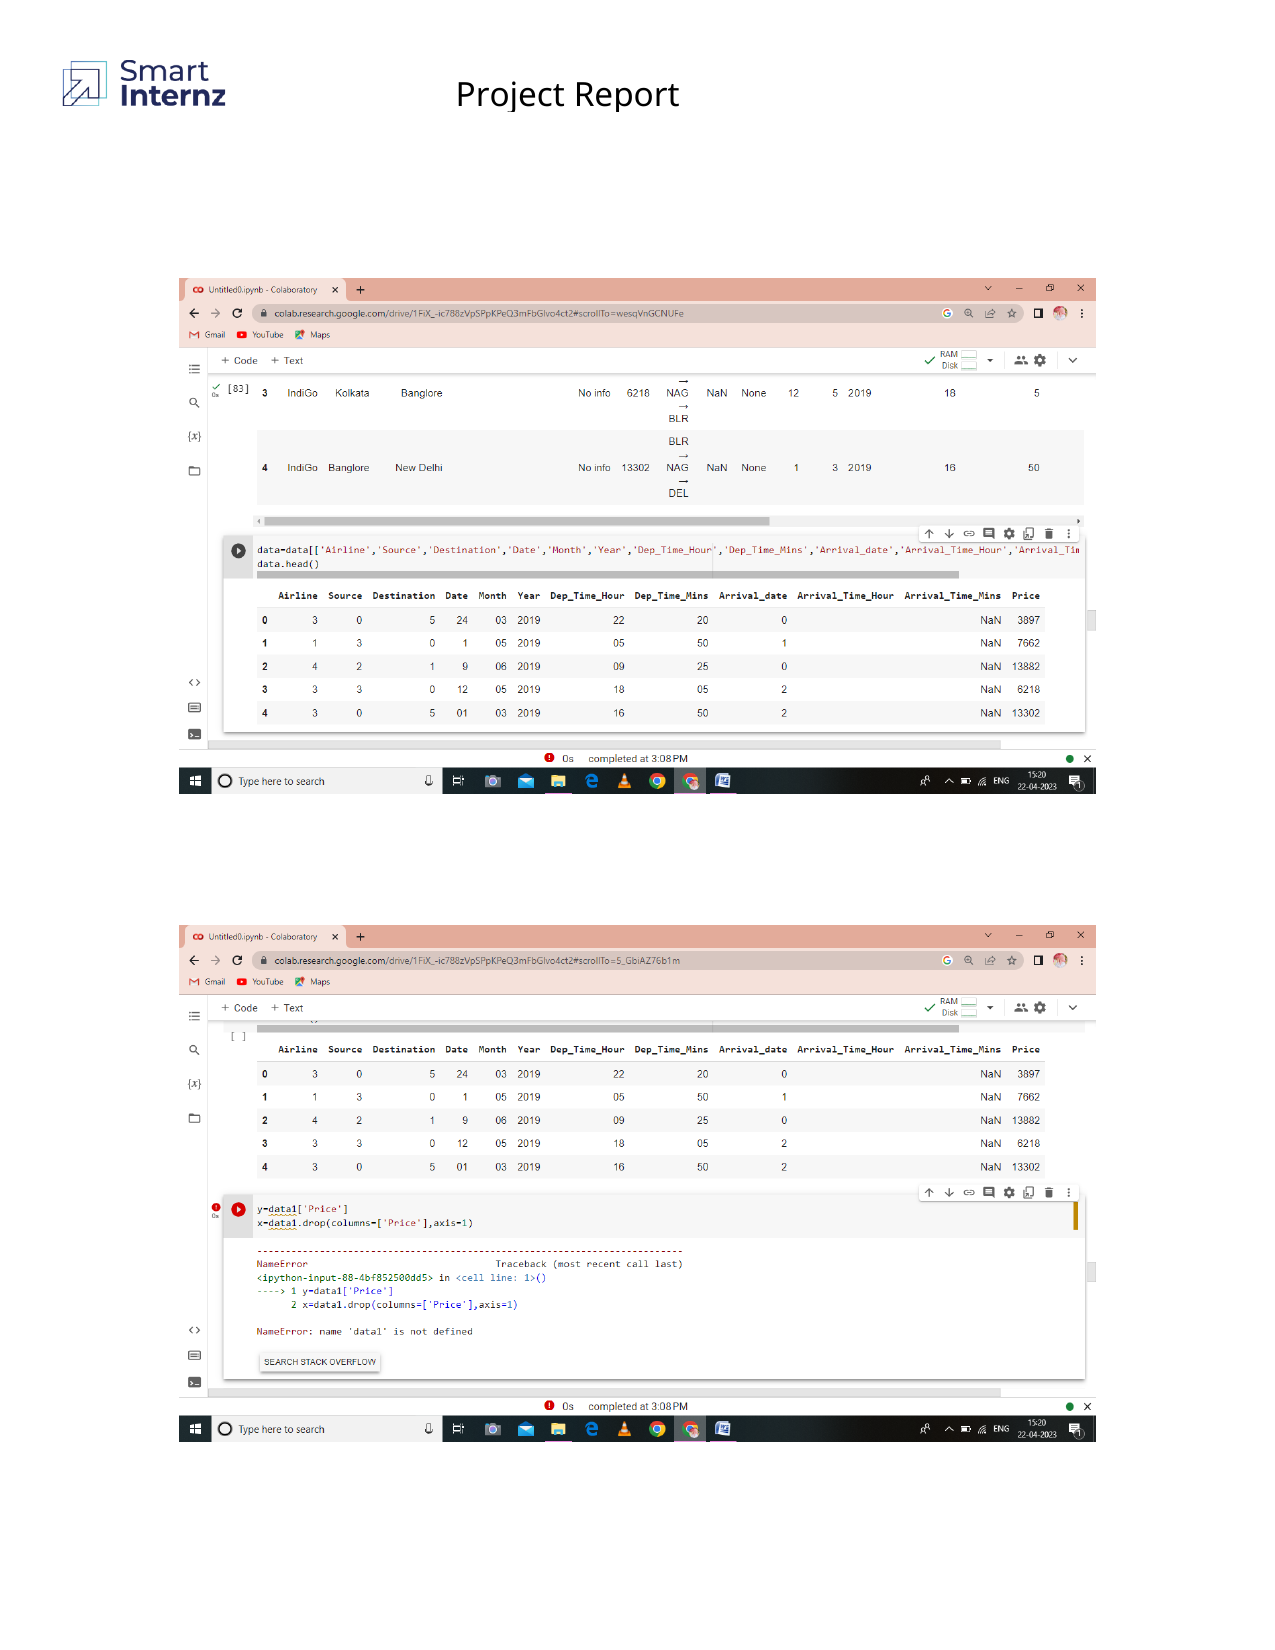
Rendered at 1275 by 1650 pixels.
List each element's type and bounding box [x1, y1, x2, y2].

picture [179, 925, 1096, 1442]
picture [62, 60, 226, 106]
picture [179, 278, 1096, 794]
